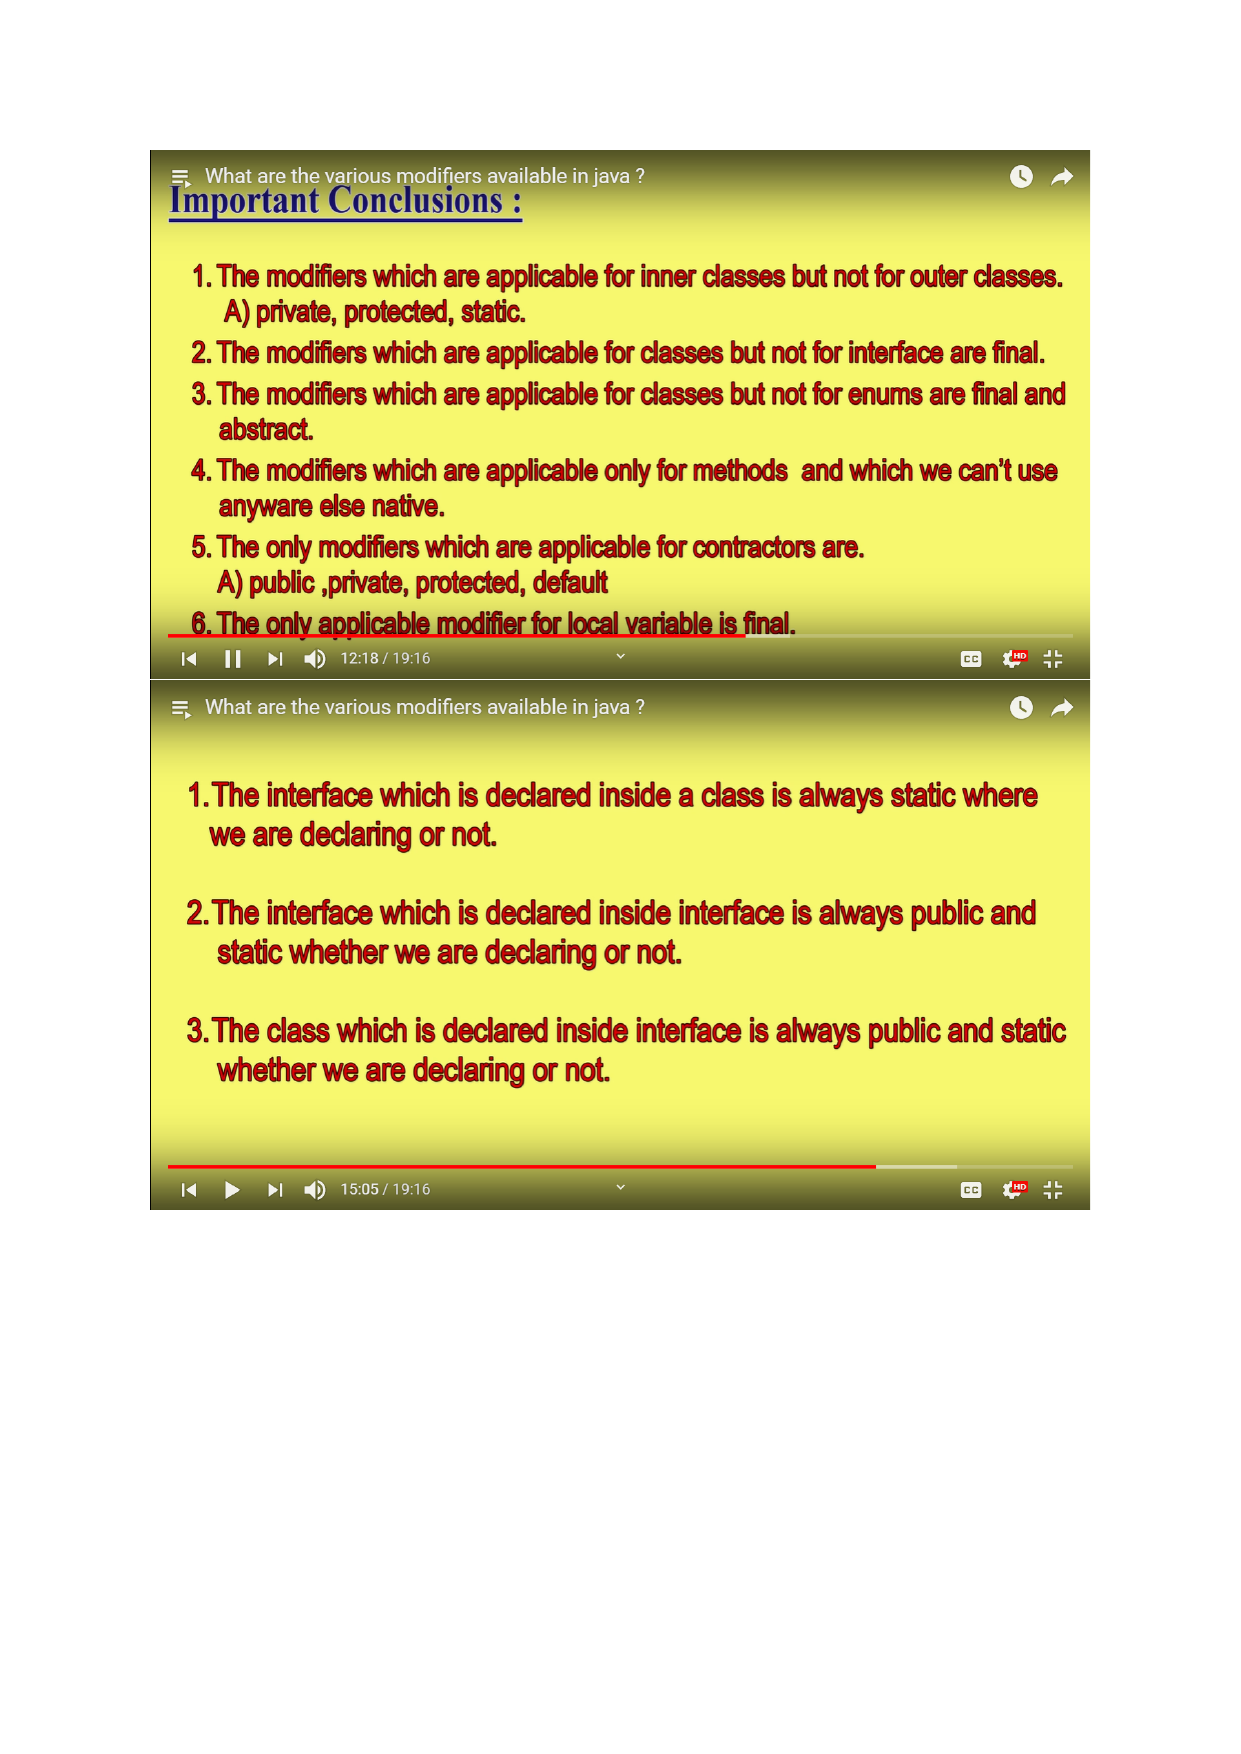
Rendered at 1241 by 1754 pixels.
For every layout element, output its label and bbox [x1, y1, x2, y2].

picture [150, 680, 1091, 1210]
picture [150, 150, 1091, 679]
